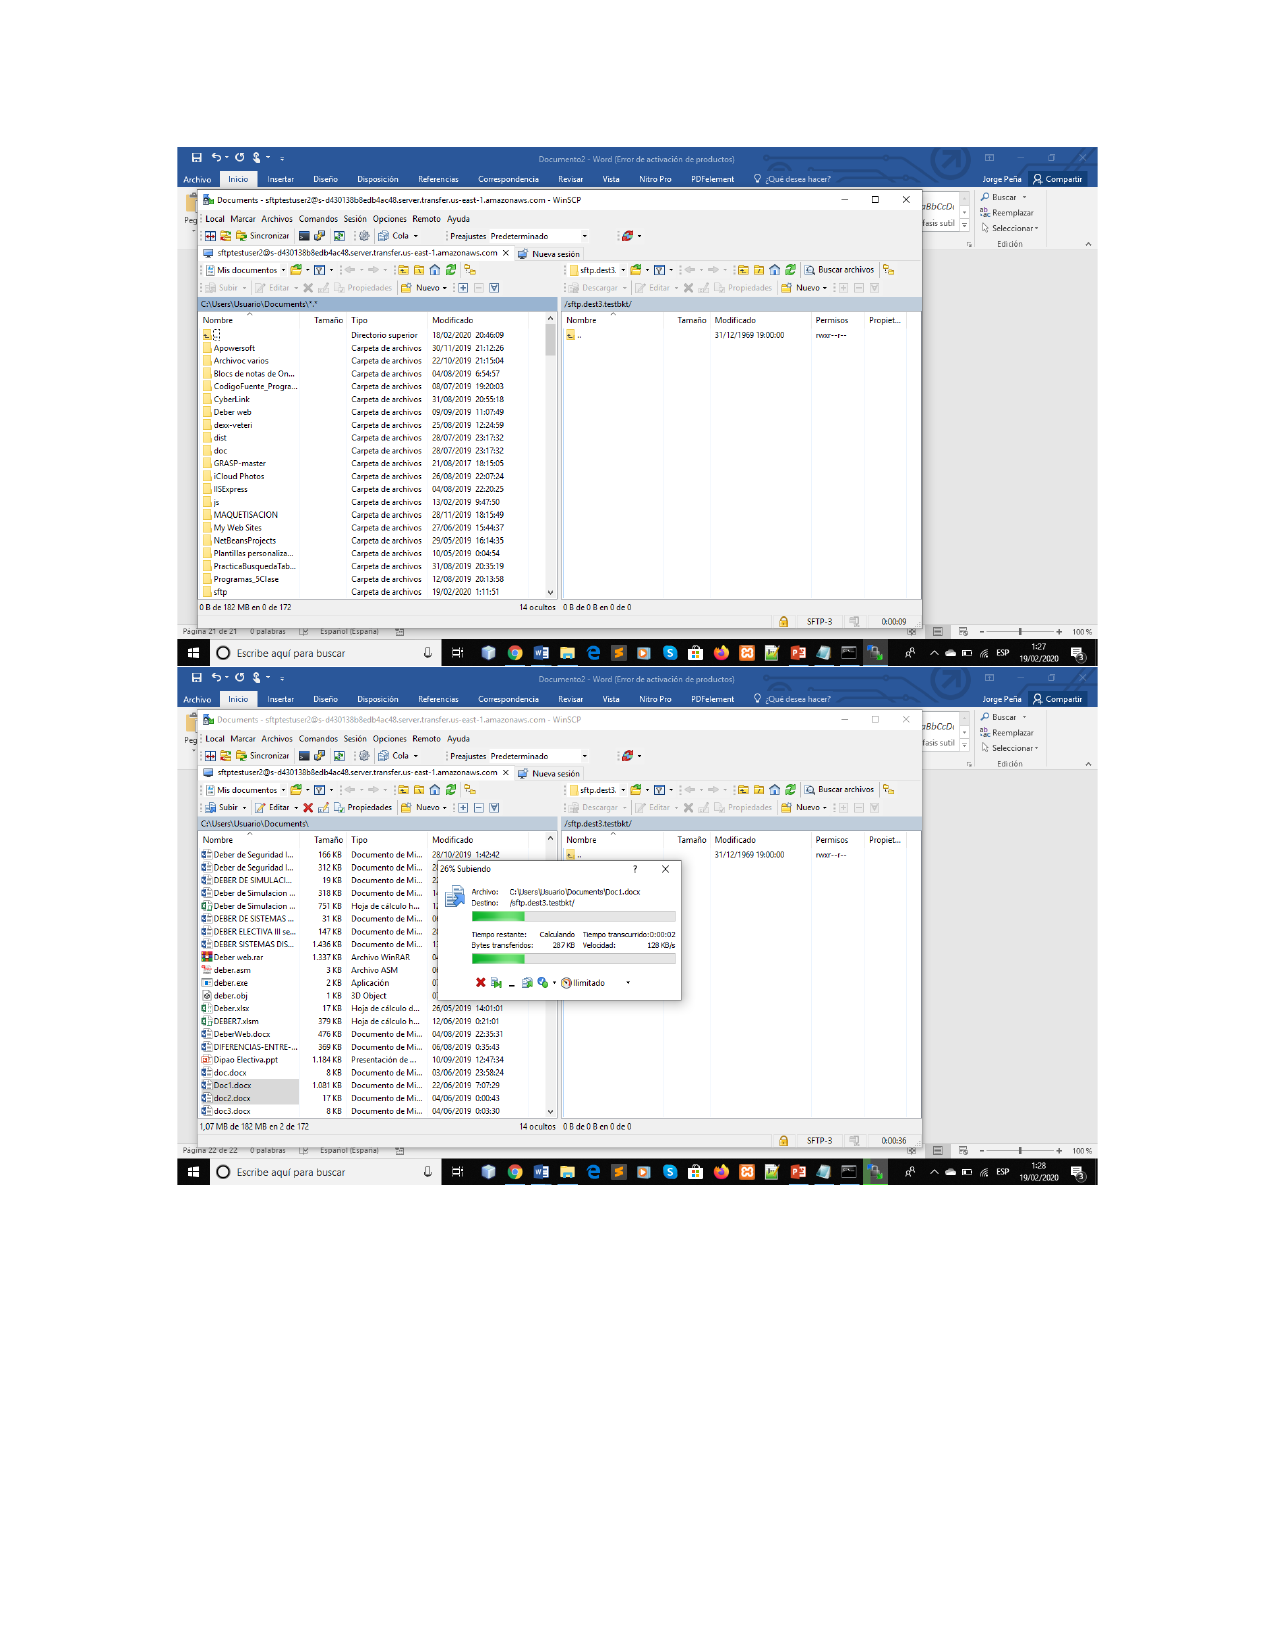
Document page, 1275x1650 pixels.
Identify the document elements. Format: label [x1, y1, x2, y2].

picture [177, 667, 1098, 1185]
picture [177, 147, 1098, 666]
